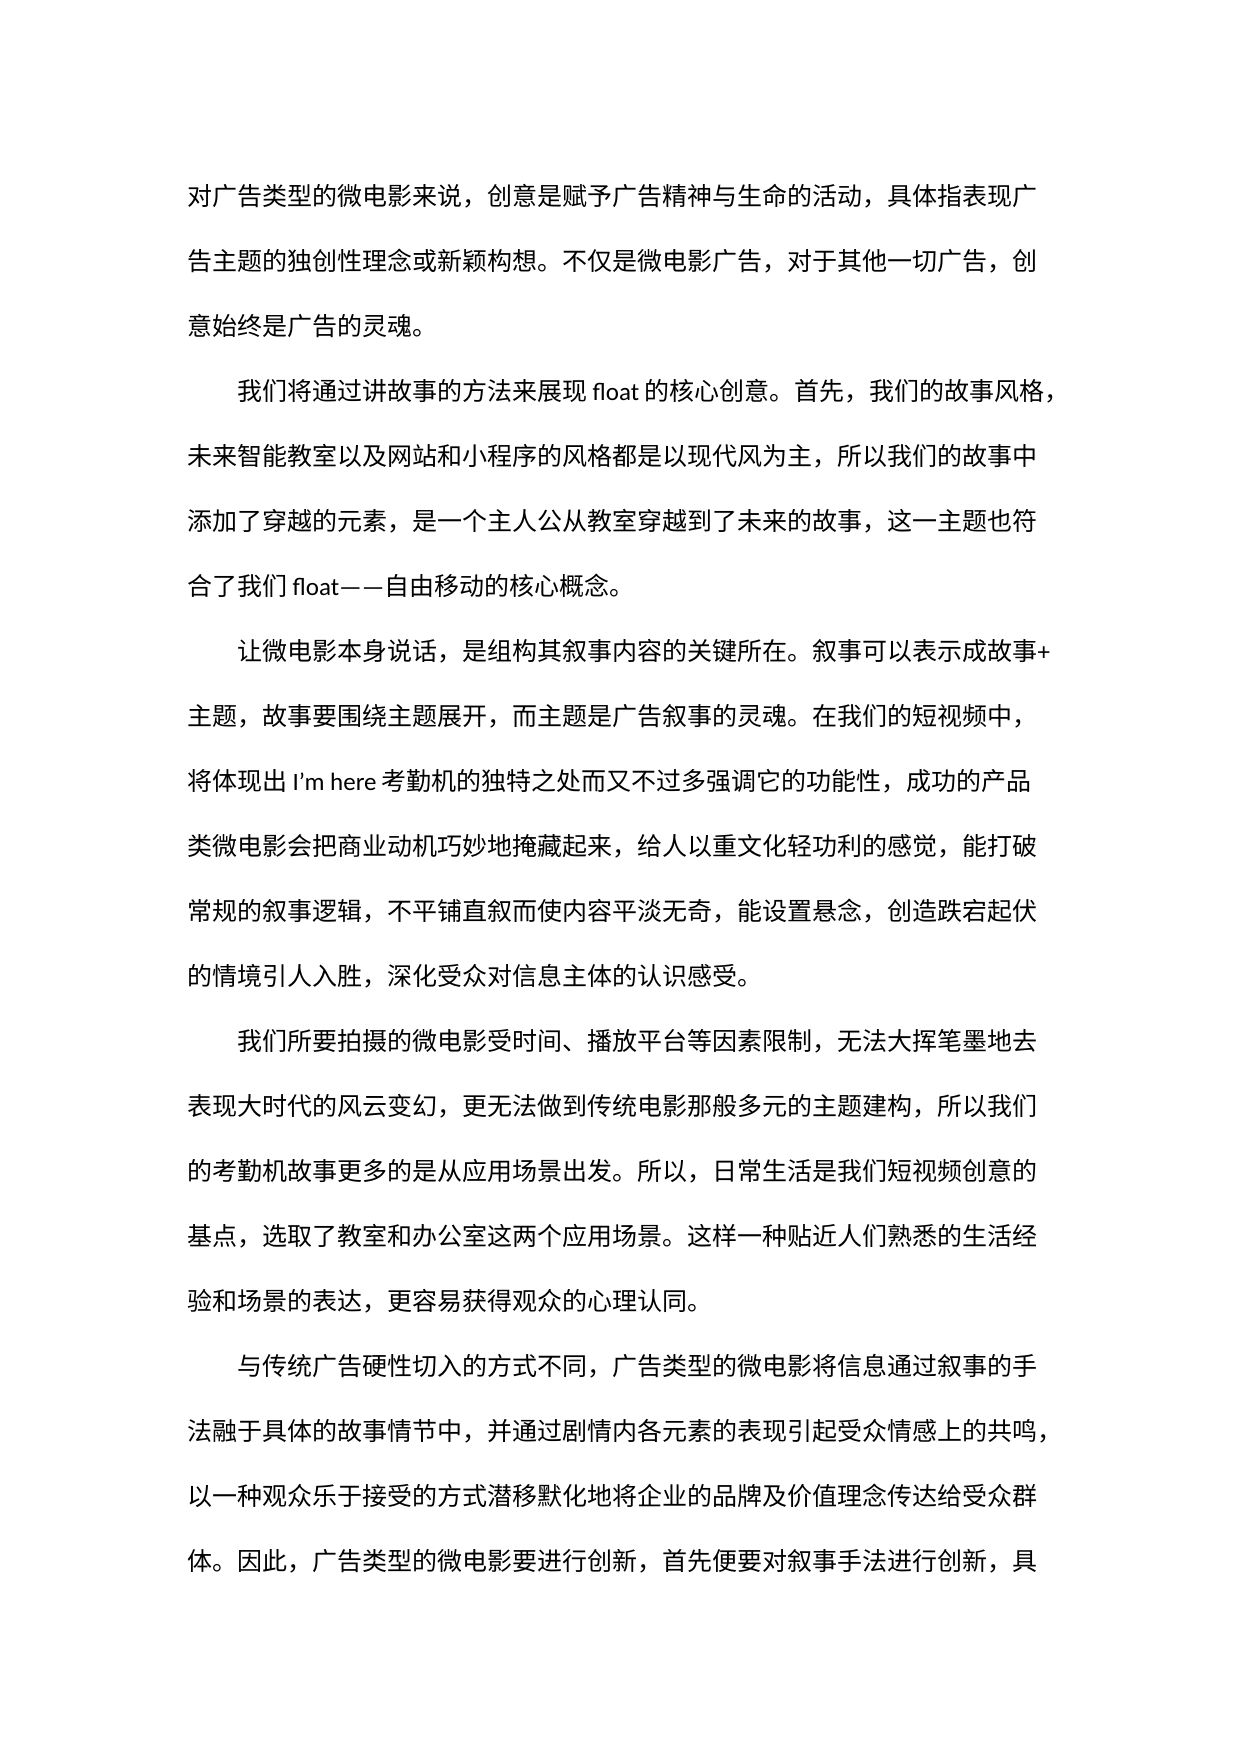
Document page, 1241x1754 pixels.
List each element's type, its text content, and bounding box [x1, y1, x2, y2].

text 我们将通过讲故事的方法来展现float的核心创意。首先，我们的故事风格，未来智能教室以及网站和小程序的风格都是以现代风为主，所以我们的故事中添加了穿越的元素，是一个主人公从教室穿越到了未来的故事，这一主题也符合了我们float——自由移动的核心概念。 [187, 357, 1053, 617]
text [187, 162, 1053, 357]
text 我们所要拍摄的微电影受时间、播放平台等因素限制，无法大挥笔墨地去表现大时代的风云变幻，更无法做到传统电影那般多元的主题建构，所以我们的考勤机故事更多的是从应用场景出发。所以，日常生活是我们短视频创意的基点，选取了教室和办公室这两个应用场景。这样一种贴近人们熟悉的生活经验和场景的表达，更容易获得观众的心理认同。 [187, 1007, 1053, 1332]
text 让微电影本身说话，是组构其叙事内容的关键所在。叙事可以表示成故事+主题，故事要围绕主题展开，而主题是广告叙事的灵魂。在我们的短视频中，将体现出I’m here考勤机的独特之处而又不过多强调它的功能性，成功的产品类微电影会把商业动机巧妙地掩藏起来，给人以重文化轻功利的感觉，能打破常规的叙事逻辑，不平铺直叙而使内容平淡无奇，能设置悬念，创造跌宕起伏的情境引人入胜，深化受众对信息主体的认识感受。 [187, 617, 1053, 1007]
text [187, 1332, 1053, 1592]
